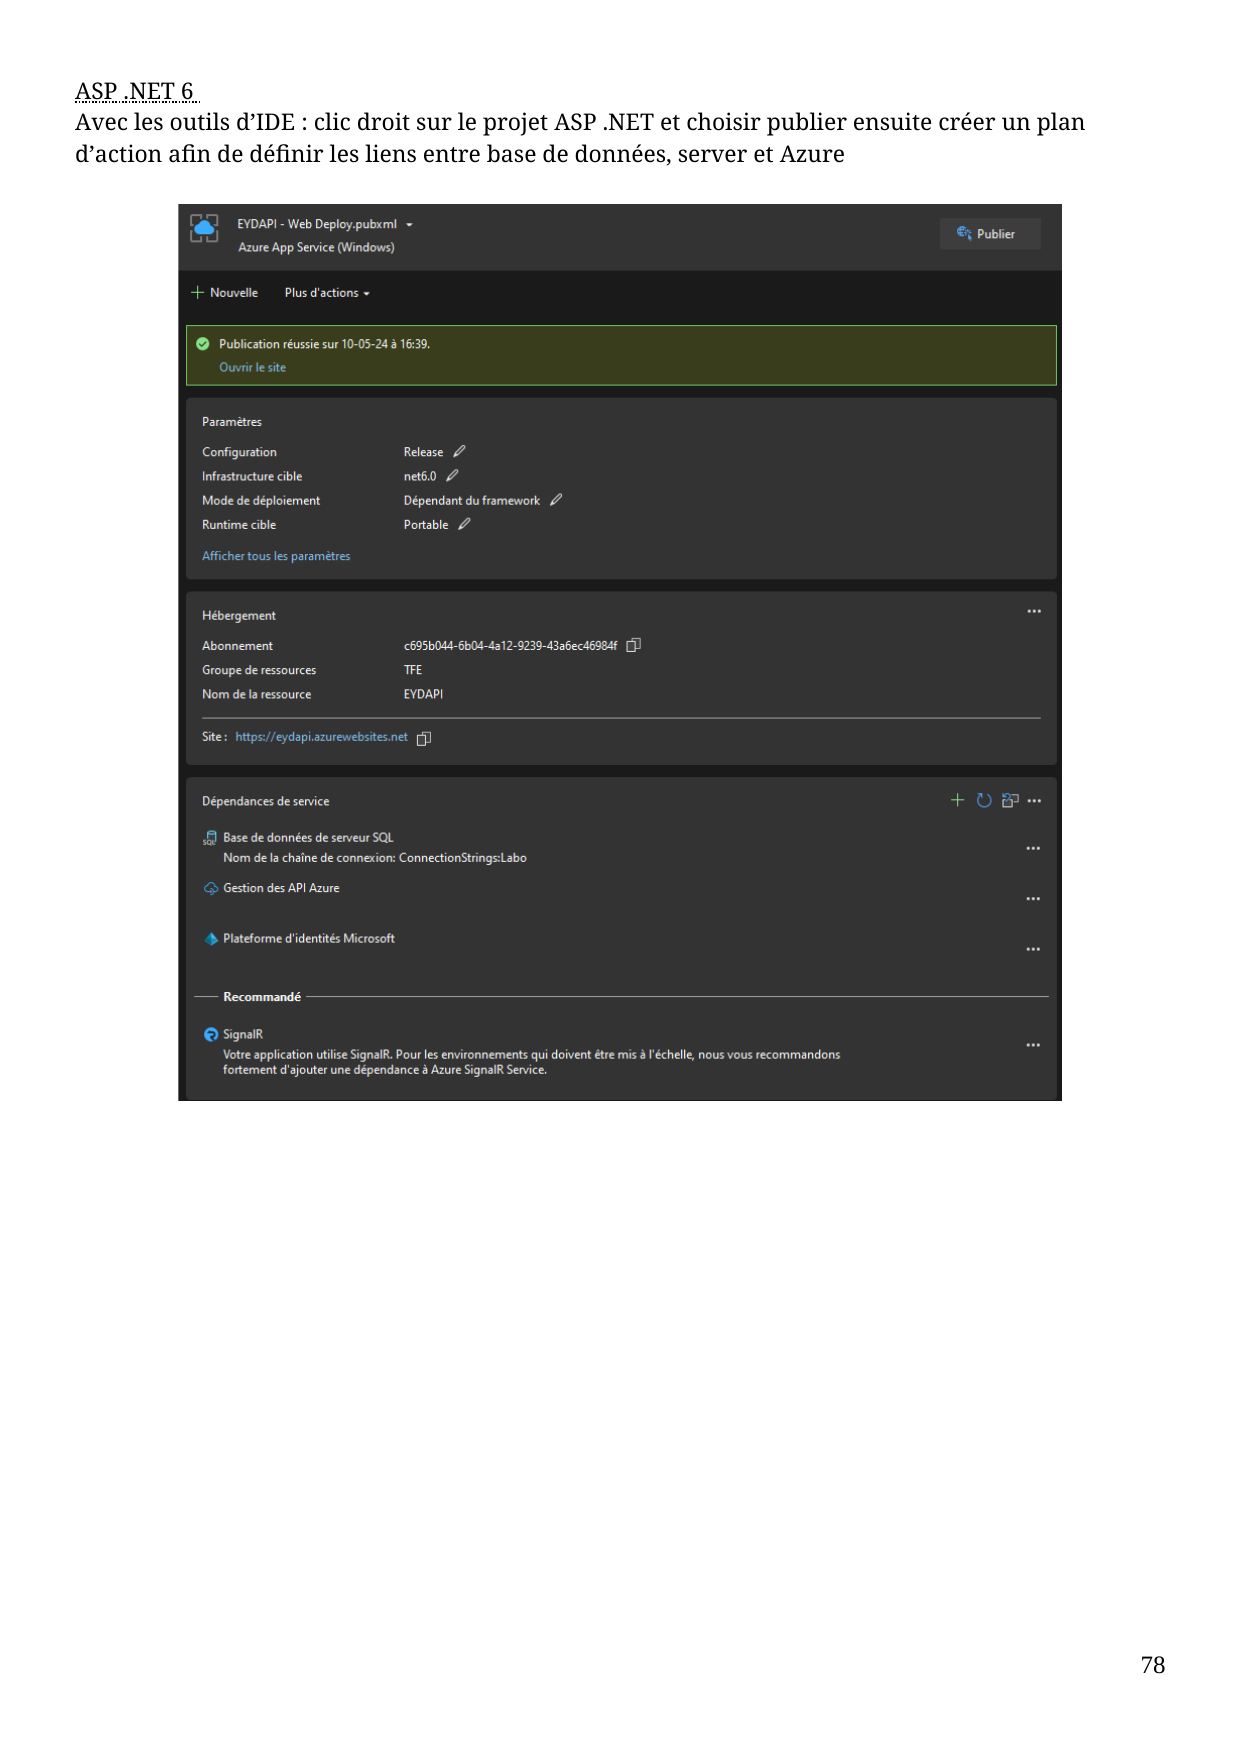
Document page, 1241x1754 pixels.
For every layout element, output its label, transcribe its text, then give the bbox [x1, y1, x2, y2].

picture [178, 204, 1062, 1101]
text Avec les outils d’IDE : clic droit sur le projet ASP .NET et choisir publier ensuite créer un plan d’action afin de définir les liens entre base de données, server et Azure [75, 106, 1165, 169]
text ASP .NET 6 [75, 75, 1165, 106]
